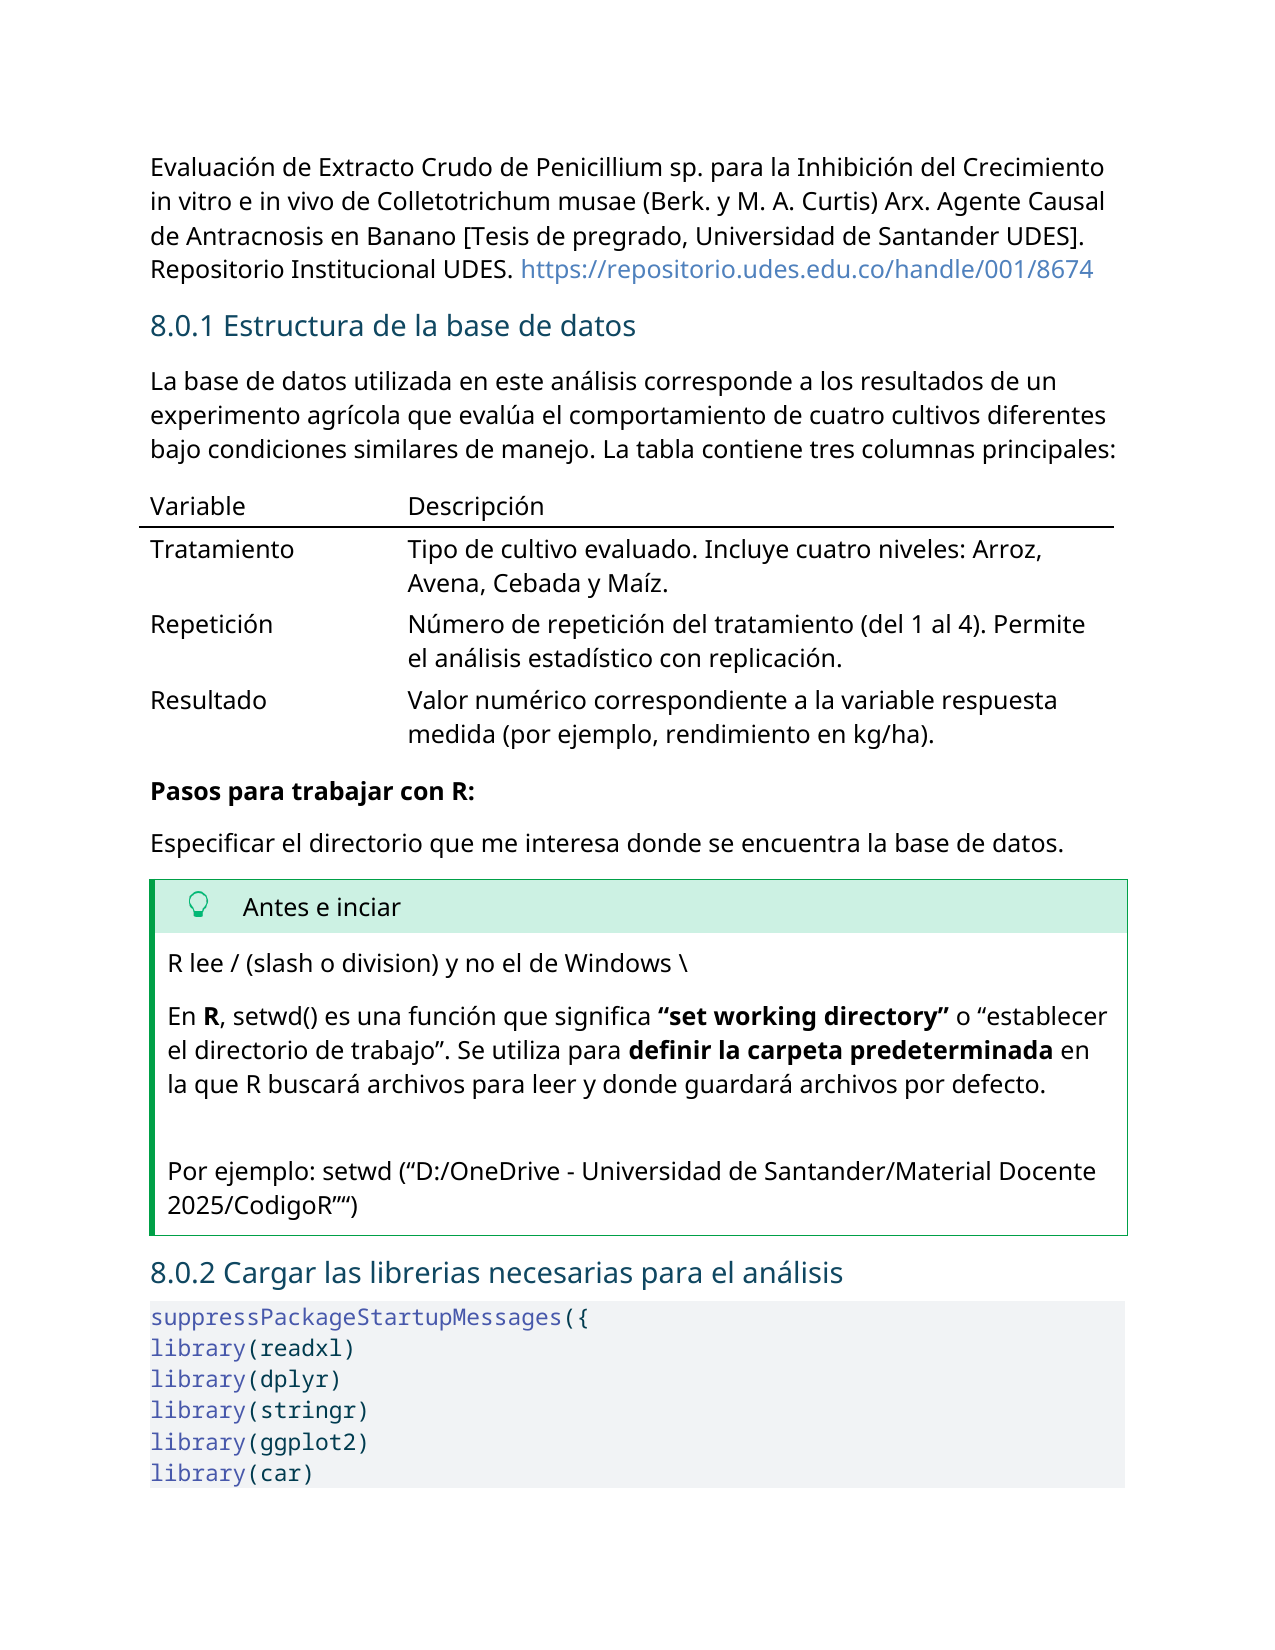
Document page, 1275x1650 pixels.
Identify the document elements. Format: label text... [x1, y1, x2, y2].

table_header Antes e inciar [155, 880, 1127, 933]
table_cell Tratamiento [139, 528, 396, 603]
picture [186, 891, 211, 917]
text Pasos para trabajar con R: [150, 773, 1125, 807]
table_header Variable [139, 484, 396, 526]
table_cell Número de repetición del tratamiento (del 1 al 4). Permite el análisis estadístico con replicación. [396, 603, 1114, 679]
table_header Descripción [396, 484, 1114, 526]
subtitle 8.0.2 Cargar las librerias necesarias para el análisis [150, 1252, 1125, 1292]
text La base de datos utilizada en este análisis corresponde a los resultados de un experimento agrícola que evalúa el comportamiento de cuatro cultivos diferentes bajo condiciones similares de manejo. La tabla contiene tres columnas principales: [150, 363, 1125, 466]
table_cell Valor numérico correspondiente a la variable respuesta medida (por ejemplo, rendimiento en kg/ha). [396, 679, 1114, 754]
text Especificar el directorio que me interesa donde se encuentra la base de datos. [150, 826, 1125, 860]
table_cell Resultado [139, 679, 396, 754]
table_cell Tipo de cultivo evaluado. Incluye cuatro niveles: Arroz, Avena, Cebada y Maíz. [396, 528, 1114, 603]
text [150, 150, 1125, 286]
table_cell R lee / (slash o division) y no el de Windows \ En R, setwd() es una función que significa “set working directory” o “establecer el directorio de trabajo”. Se utiliza para definir la carpeta predeterminada en la que R buscará archivos para leer y donde guardará archivos por defecto. Por ejemplo: setwd (“D:/OneDrive - Universidad de Santander/Material Docente 2025/CodigoR”“) [155, 933, 1127, 1235]
table_cell Repetición [139, 603, 396, 679]
subtitle 8.0.1 Estructura de la base de datos [150, 305, 1125, 345]
